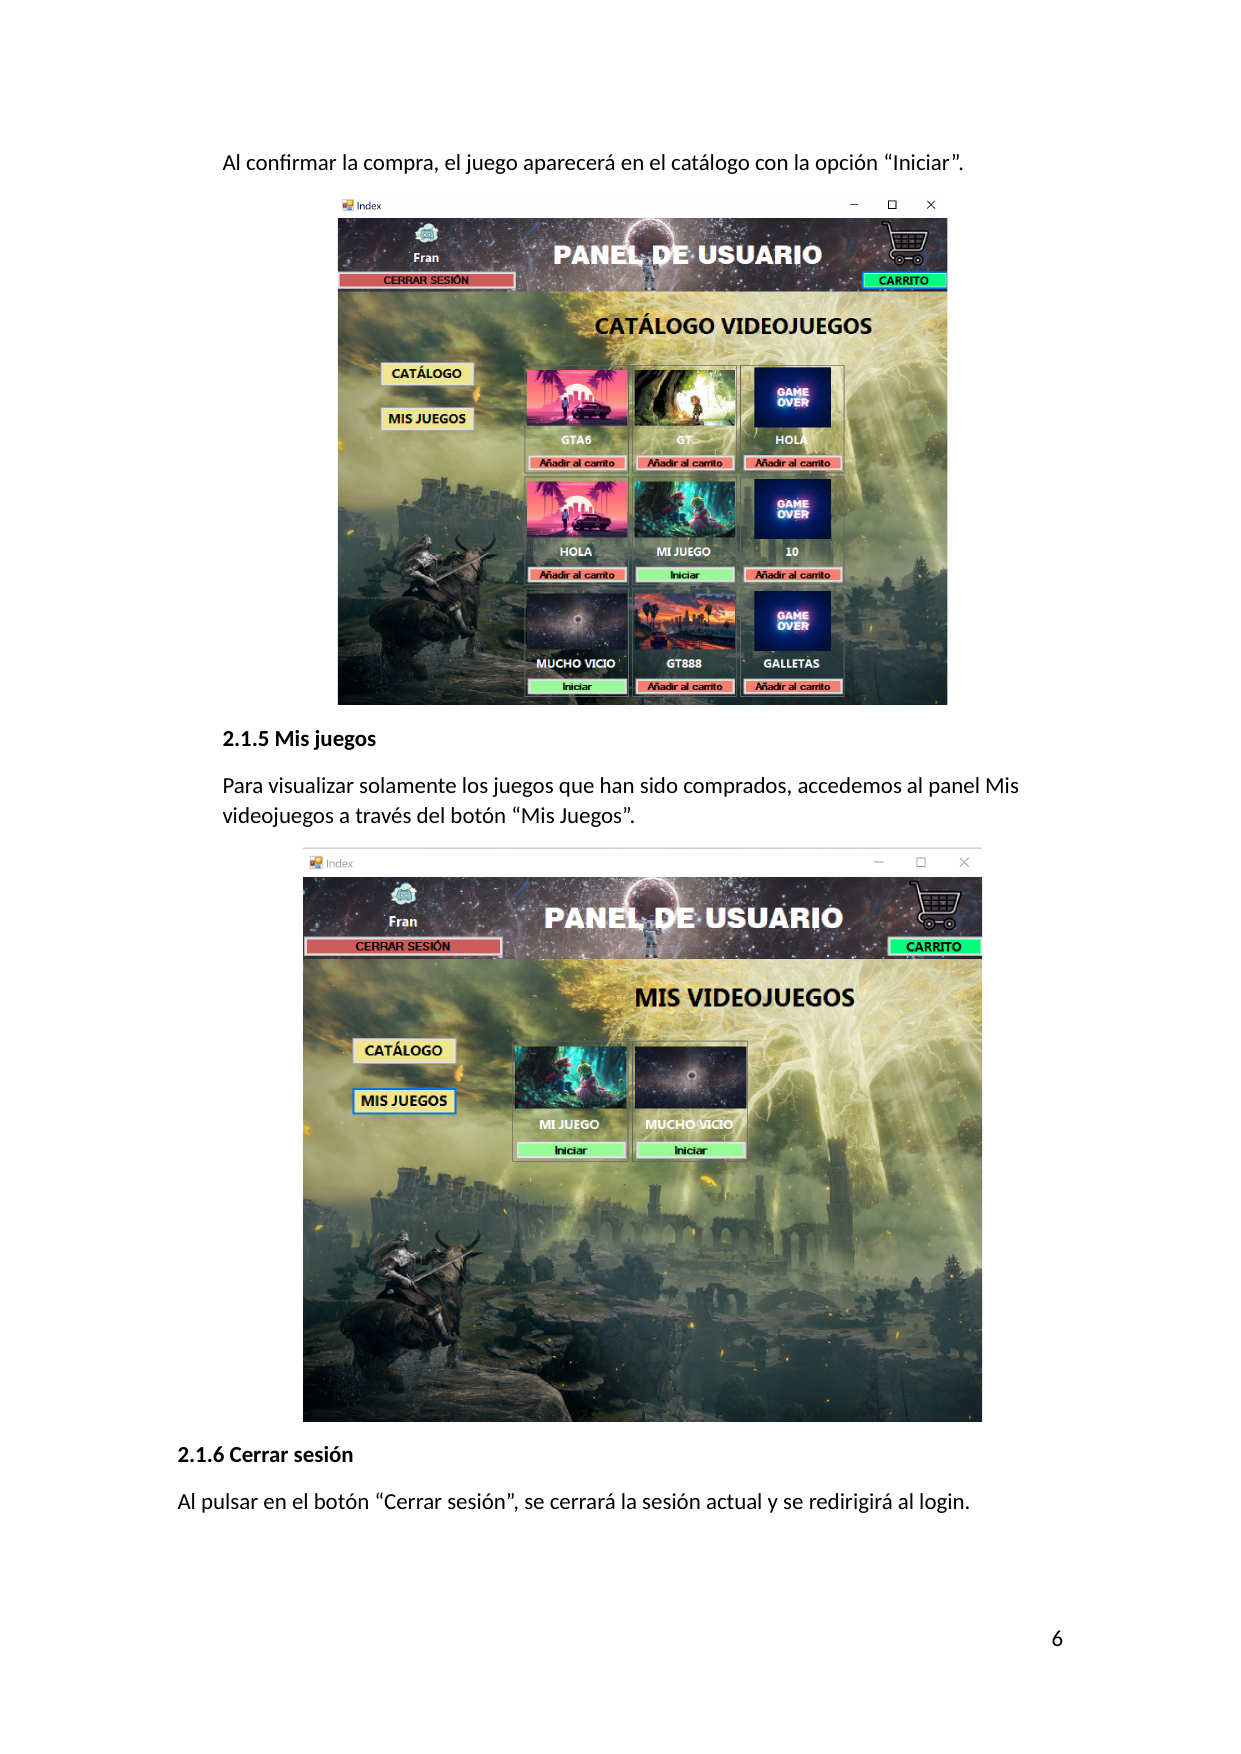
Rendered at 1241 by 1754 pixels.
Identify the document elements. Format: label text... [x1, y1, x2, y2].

text 2.1.5 Mis juegos [222, 724, 1063, 752]
text Al pulsar en el botón “Cerrar sesión”, se cerrará la sesión actual y se redirigirá al login. [177, 1487, 1063, 1515]
text 2.1.6 Cerrar sesión [177, 1440, 1063, 1468]
picture [303, 847, 983, 1422]
text Al confirmar la compra, el juego aparecerá en el catálogo con la opción “Iniciar”. [177, 148, 1063, 176]
text Para visualizar solamente los juegos que han sido comprados, accedemos al panel Mis videojuegos a través del botón “Mis Juegos”. [222, 771, 1063, 829]
picture [337, 194, 948, 705]
